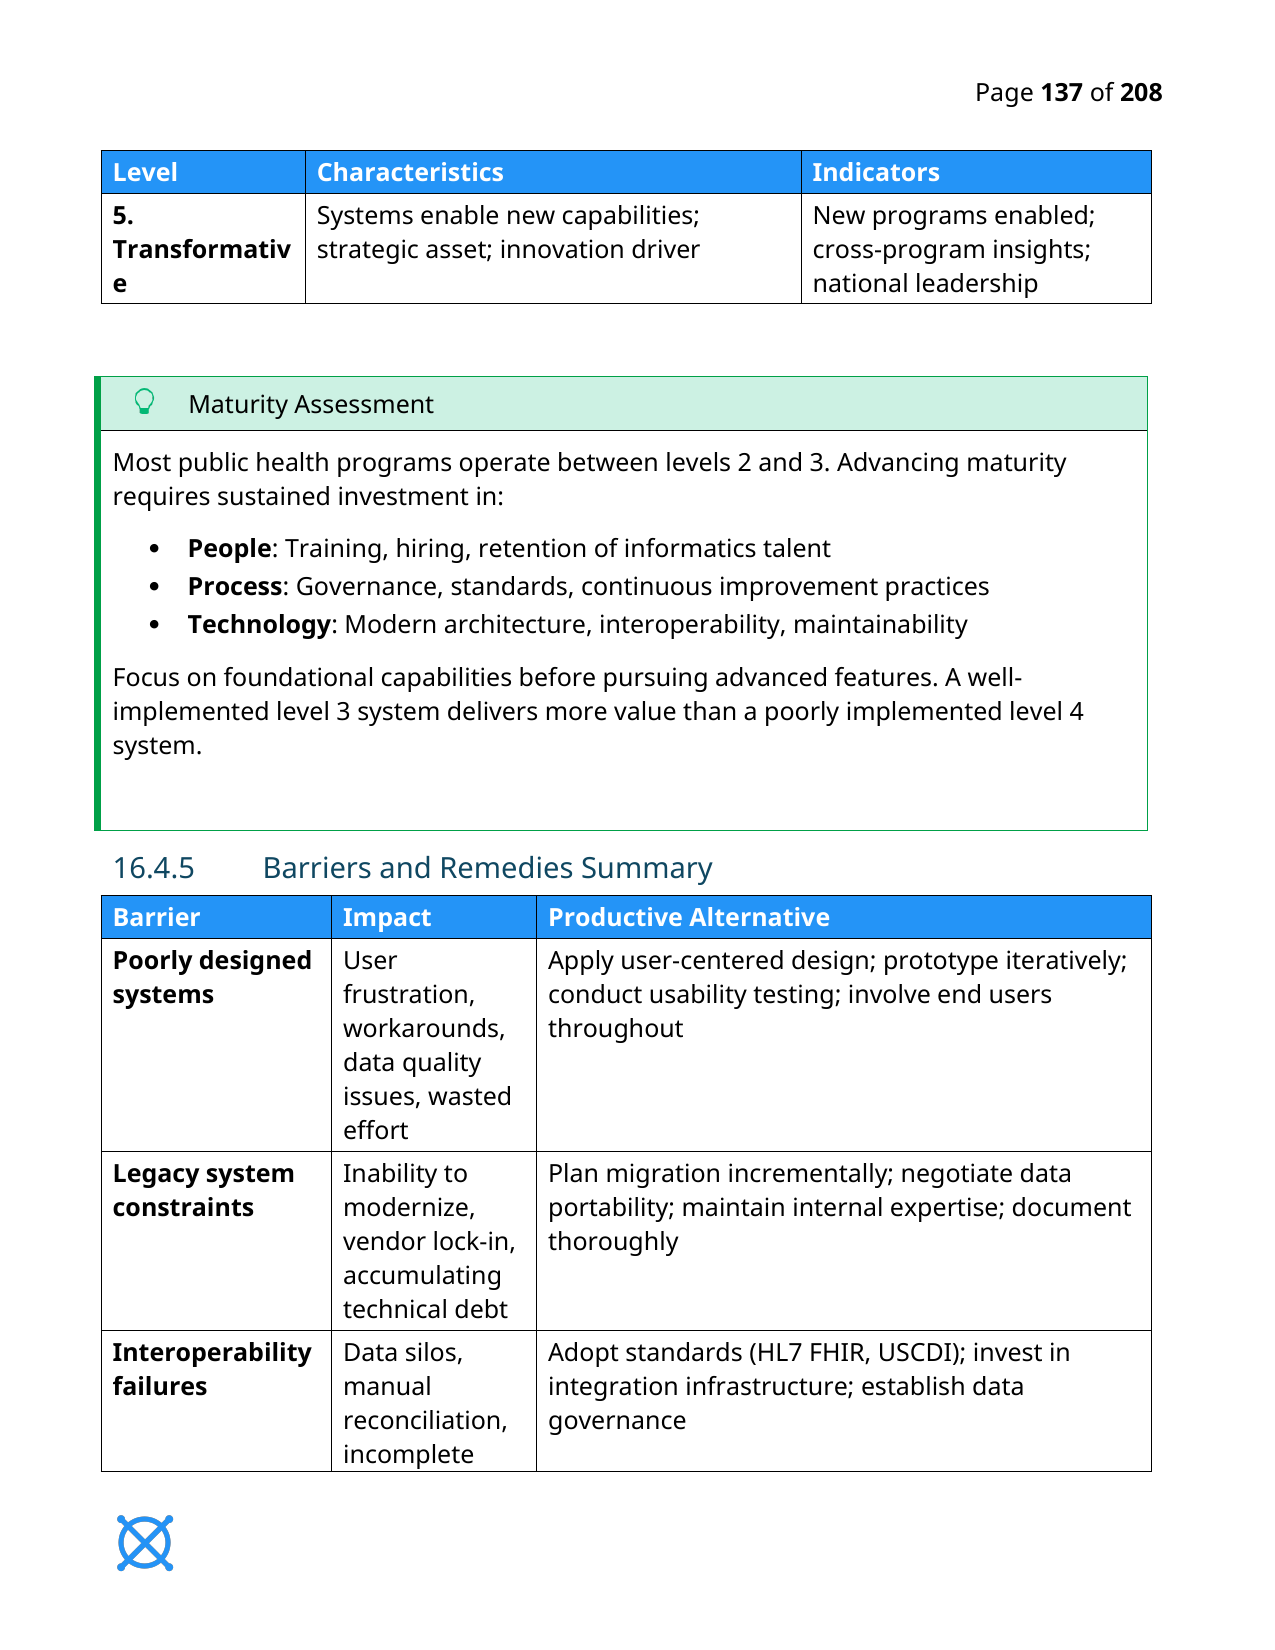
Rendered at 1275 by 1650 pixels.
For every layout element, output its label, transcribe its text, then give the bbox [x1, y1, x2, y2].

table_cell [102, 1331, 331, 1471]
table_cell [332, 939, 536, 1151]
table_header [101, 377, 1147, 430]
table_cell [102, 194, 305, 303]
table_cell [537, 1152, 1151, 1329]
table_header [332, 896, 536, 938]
picture [112, 1511, 177, 1575]
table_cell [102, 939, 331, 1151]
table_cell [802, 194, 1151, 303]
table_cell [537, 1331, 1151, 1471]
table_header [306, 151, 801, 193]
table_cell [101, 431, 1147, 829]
subtitle Barriers and Remedies Summary [112, 847, 1162, 887]
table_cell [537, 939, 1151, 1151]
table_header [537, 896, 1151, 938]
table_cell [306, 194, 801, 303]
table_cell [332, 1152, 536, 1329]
picture [131, 388, 157, 414]
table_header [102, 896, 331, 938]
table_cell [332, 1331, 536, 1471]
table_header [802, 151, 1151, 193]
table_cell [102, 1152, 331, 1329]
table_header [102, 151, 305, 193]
